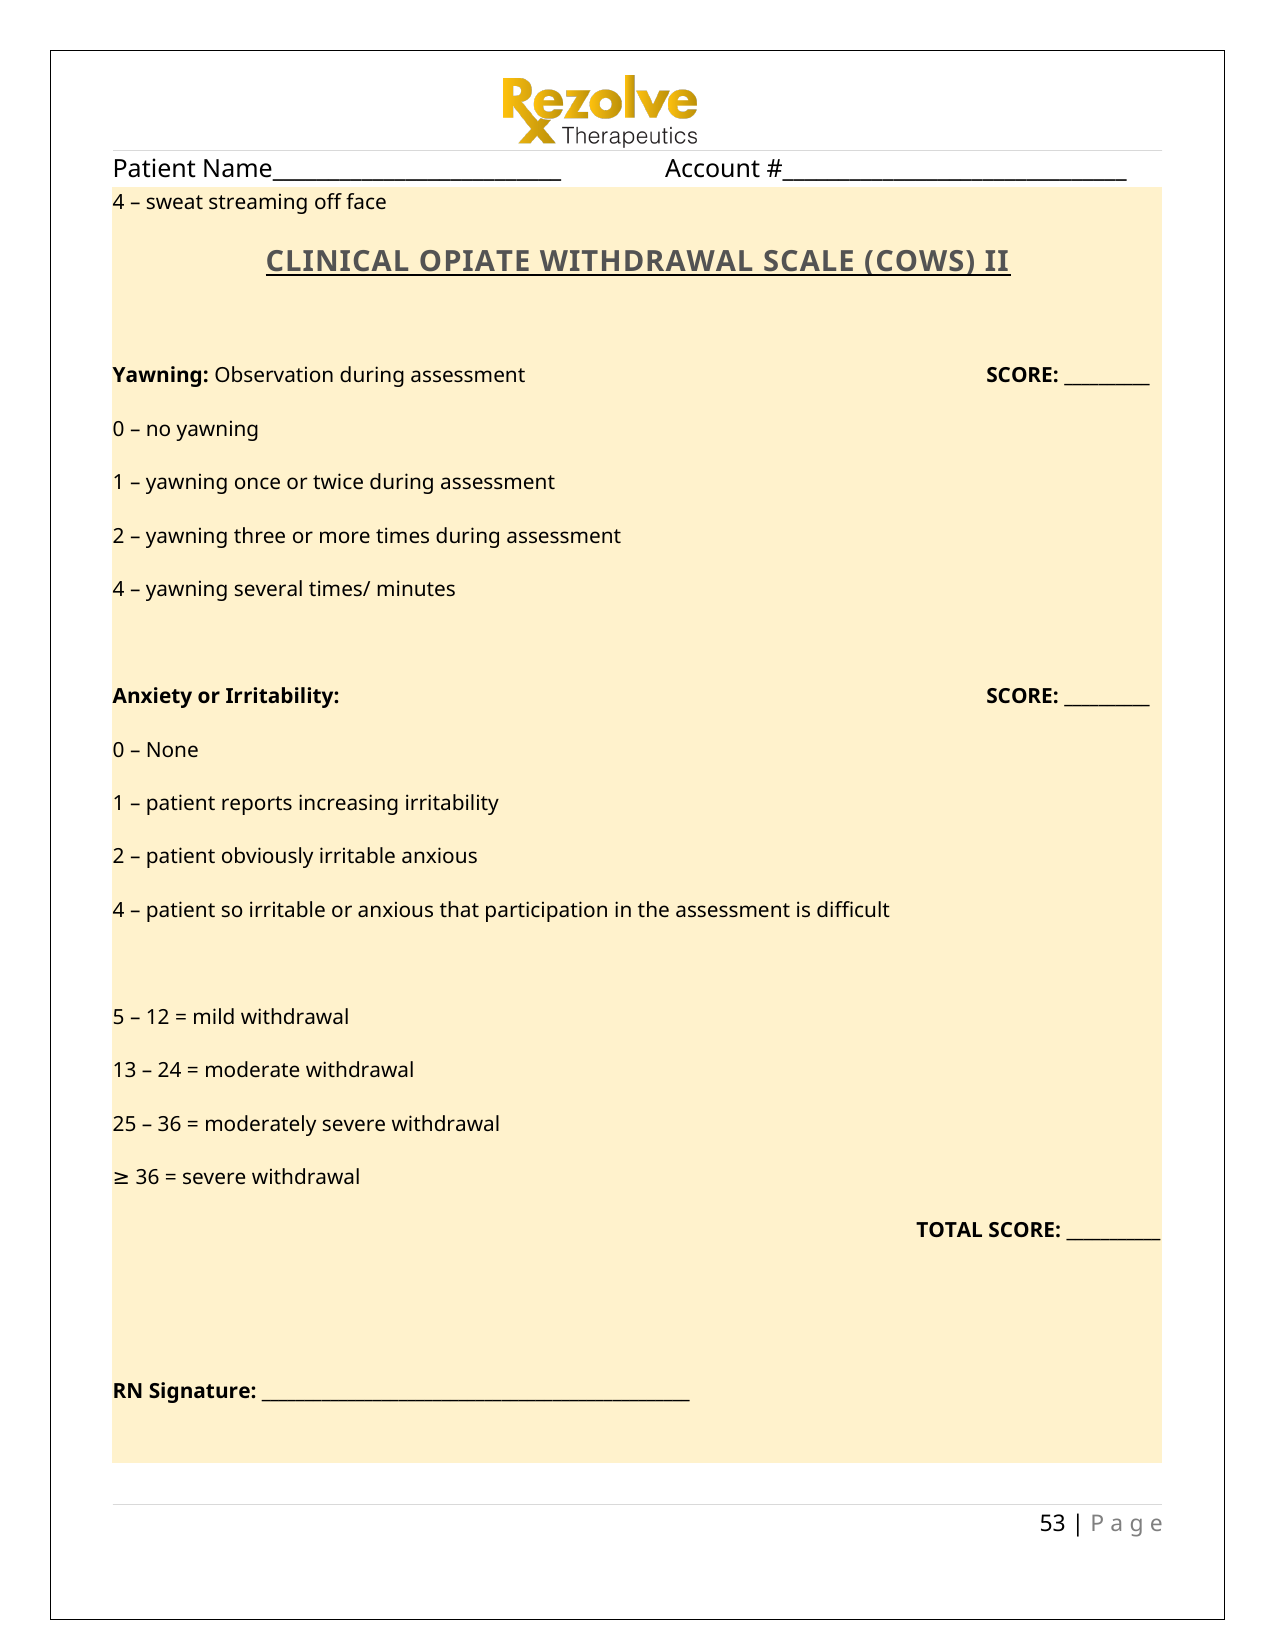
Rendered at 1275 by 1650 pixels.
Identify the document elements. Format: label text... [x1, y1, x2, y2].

text 2 – patient obviously irritable anxious [112, 842, 1162, 870]
text TOTAL SCORE: ___________ [112, 1216, 1162, 1244]
title CLINICAL OPIATE WITHDRAWAL SCALE (COWS) II [112, 241, 1162, 280]
text 25 – 36 = moderately severe withdrawal [112, 1109, 1162, 1137]
text 0 – None [112, 735, 1162, 763]
text 1 – yawning once or twice during assessment [112, 467, 1162, 496]
text RN Signature: __________________________________________________ [112, 1376, 1162, 1404]
text Yawning: Observation during assessment SCORE: __________ [112, 361, 1162, 389]
text 4 – patient so irritable or anxious that participation in the assessment is difficult [112, 895, 1162, 923]
text 5 – 12 = mild withdrawal [112, 1002, 1162, 1030]
text 4 – yawning several times/ minutes [112, 574, 1162, 603]
text ≥ 36 = severe withdrawal [112, 1162, 1162, 1191]
picture [503, 75, 697, 148]
text 2 – yawning three or more times during assessment [112, 521, 1162, 549]
text 0 – no yawning [112, 414, 1162, 442]
text 4 – sweat streaming off face [112, 187, 1162, 216]
text 1 – patient reports increasing irritability [112, 788, 1162, 817]
text 13 – 24 = moderate withdrawal [112, 1055, 1162, 1084]
text Anxiety or Irritability: SCORE: __________ [112, 681, 1162, 710]
